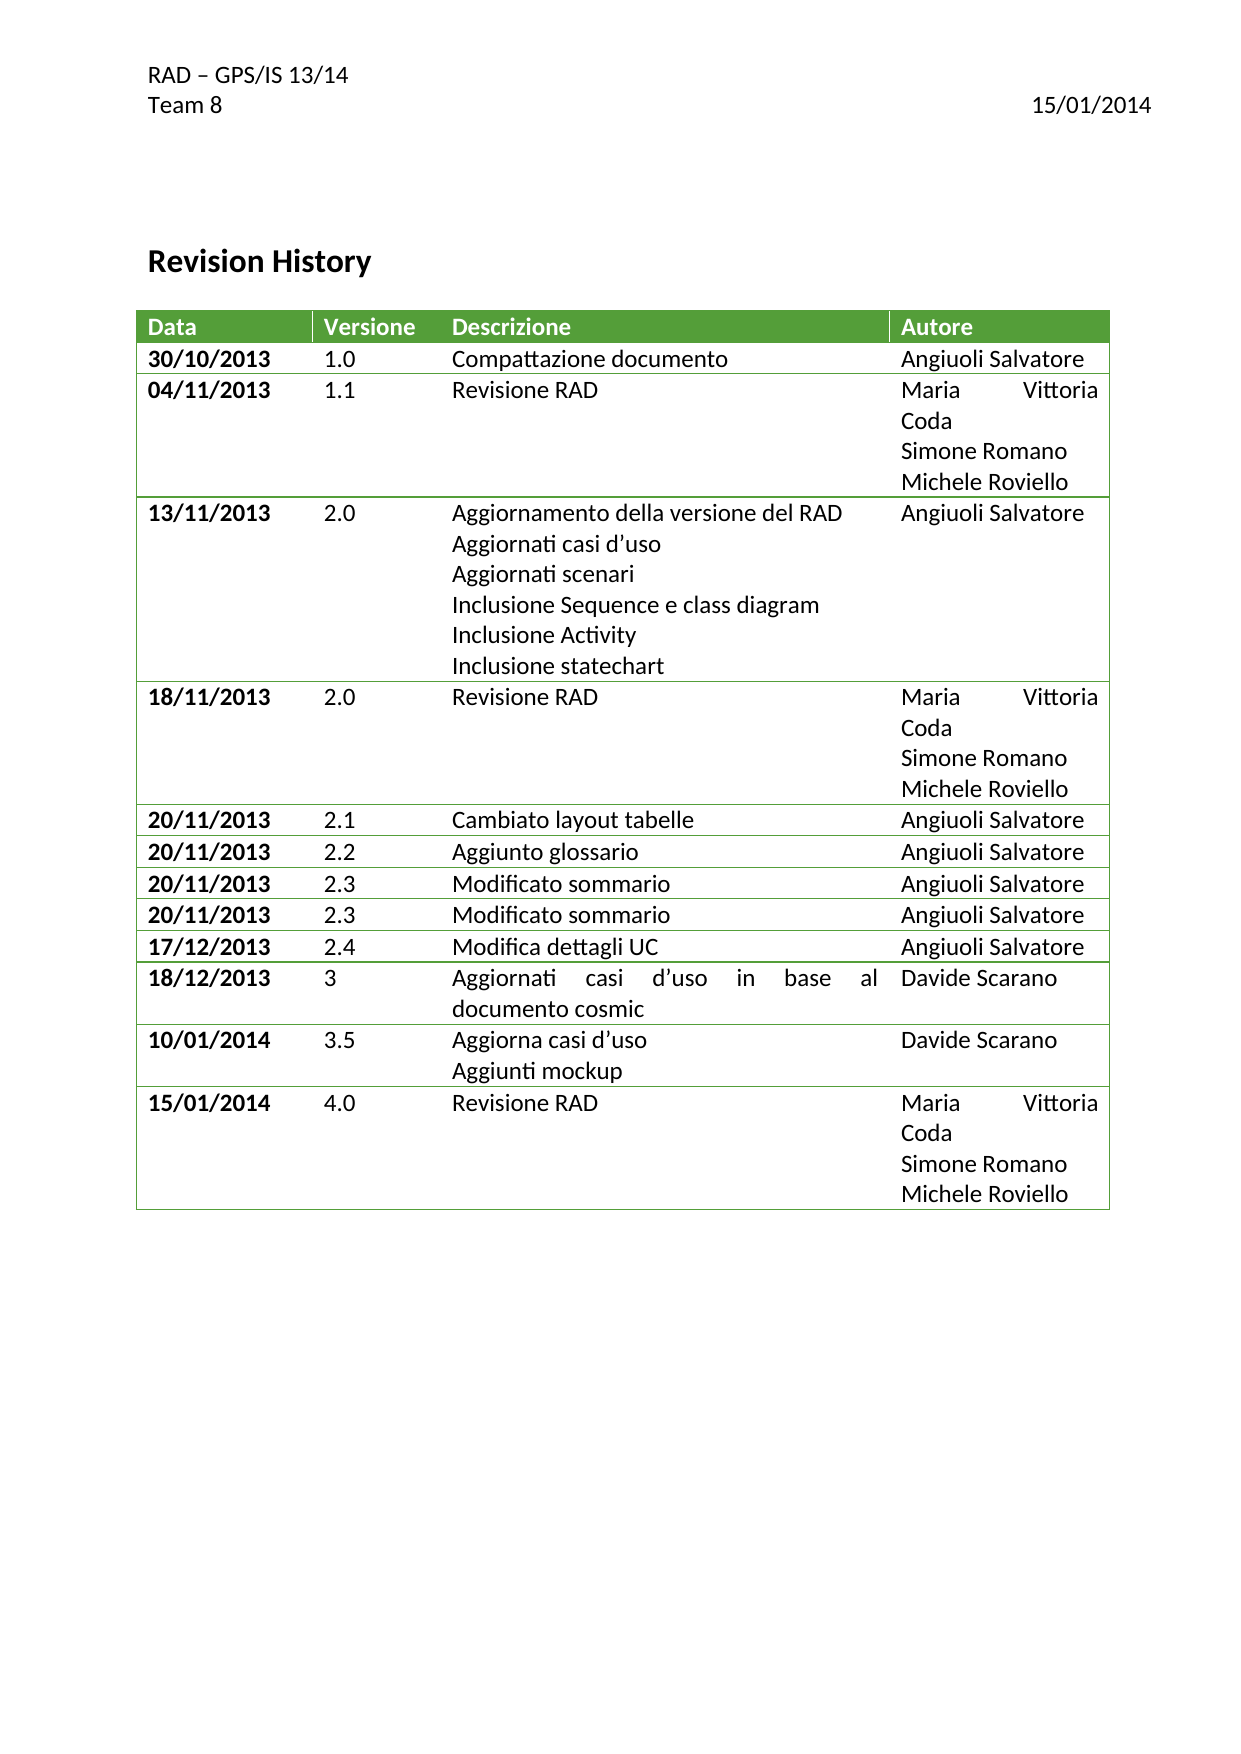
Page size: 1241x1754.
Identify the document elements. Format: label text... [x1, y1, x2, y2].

table_cell 20/11/2013 [137, 836, 312, 867]
table_cell 2.4 [313, 931, 441, 961]
table_cell 18/11/2013 [137, 682, 312, 804]
table_cell 20/11/2013 [137, 805, 312, 835]
table_header Data [137, 311, 312, 342]
table_cell Aggiorna casi d’uso Aggiunti mockup [441, 1025, 889, 1086]
table_header Autore [890, 311, 1109, 342]
table_header Descrizione [441, 311, 889, 342]
text Revision History [148, 241, 1122, 281]
table_cell 10/01/2014 [137, 1025, 312, 1086]
table_cell Compattazione documento [441, 343, 889, 373]
table_cell Maria Vittoria Coda Simone Romano Michele Roviello [890, 682, 1109, 804]
table_cell Angiuoli Salvatore [890, 805, 1109, 835]
table_cell Cambiato layout tabelle [441, 805, 889, 835]
table_cell Davide Scarano [890, 963, 1109, 1023]
table_cell 2.0 [313, 498, 441, 681]
table_cell 04/11/2013 [137, 374, 312, 496]
table_cell 13/11/2013 [137, 498, 312, 681]
table_cell Modificato sommario [441, 899, 889, 930]
table_cell Revisione RAD [441, 1087, 889, 1209]
table_cell Maria Vittoria Coda Simone Romano Michele Roviello [890, 374, 1109, 496]
table_cell Angiuoli Salvatore [890, 931, 1109, 961]
table_cell 2.3 [313, 899, 441, 930]
table_cell Aggiornamento della versione del RAD Aggiornati casi d’uso Aggiornati scenari Inclusione Sequence e class diagram Inclusione Activity Inclusione statechart [441, 498, 889, 681]
table_cell Aggiornati casi d’uso in base al documento cosmic [441, 963, 889, 1023]
table_cell 2.1 [313, 805, 441, 835]
table_cell Maria Vittoria Coda Simone Romano Michele Roviello [890, 1087, 1109, 1209]
table_cell 2.3 [313, 868, 441, 898]
table_cell Angiuoli Salvatore [890, 899, 1109, 930]
table_header Versione [313, 311, 441, 342]
table_cell 20/11/2013 [137, 899, 312, 930]
table_cell 2.2 [313, 836, 441, 867]
table_cell 20/11/2013 [137, 868, 312, 898]
table_cell Modifica dettagli UC [441, 931, 889, 961]
table_cell Angiuoli Salvatore [890, 836, 1109, 867]
table_cell Aggiunto glossario [441, 836, 889, 867]
table_cell 1.1 [313, 374, 441, 496]
table_cell Angiuoli Salvatore [890, 498, 1109, 681]
table_cell Angiuoli Salvatore [890, 868, 1109, 898]
table_cell 2.0 [313, 682, 441, 804]
table_cell Modificato sommario [441, 868, 889, 898]
table_cell 18/12/2013 [137, 963, 312, 1023]
table_cell 17/12/2013 [137, 931, 312, 961]
table_cell 30/10/2013 [137, 343, 312, 373]
table_cell Revisione RAD [441, 682, 889, 804]
table_cell 3.5 [313, 1025, 441, 1086]
table_cell Revisione RAD [441, 374, 889, 496]
table_cell Davide Scarano [890, 1025, 1109, 1086]
table_cell 1.0 [313, 343, 441, 373]
table_cell 3 [313, 963, 441, 1023]
table_cell 4.0 [313, 1087, 441, 1209]
table_cell 15/01/2014 [137, 1087, 312, 1209]
table_cell Angiuoli Salvatore [890, 343, 1109, 373]
